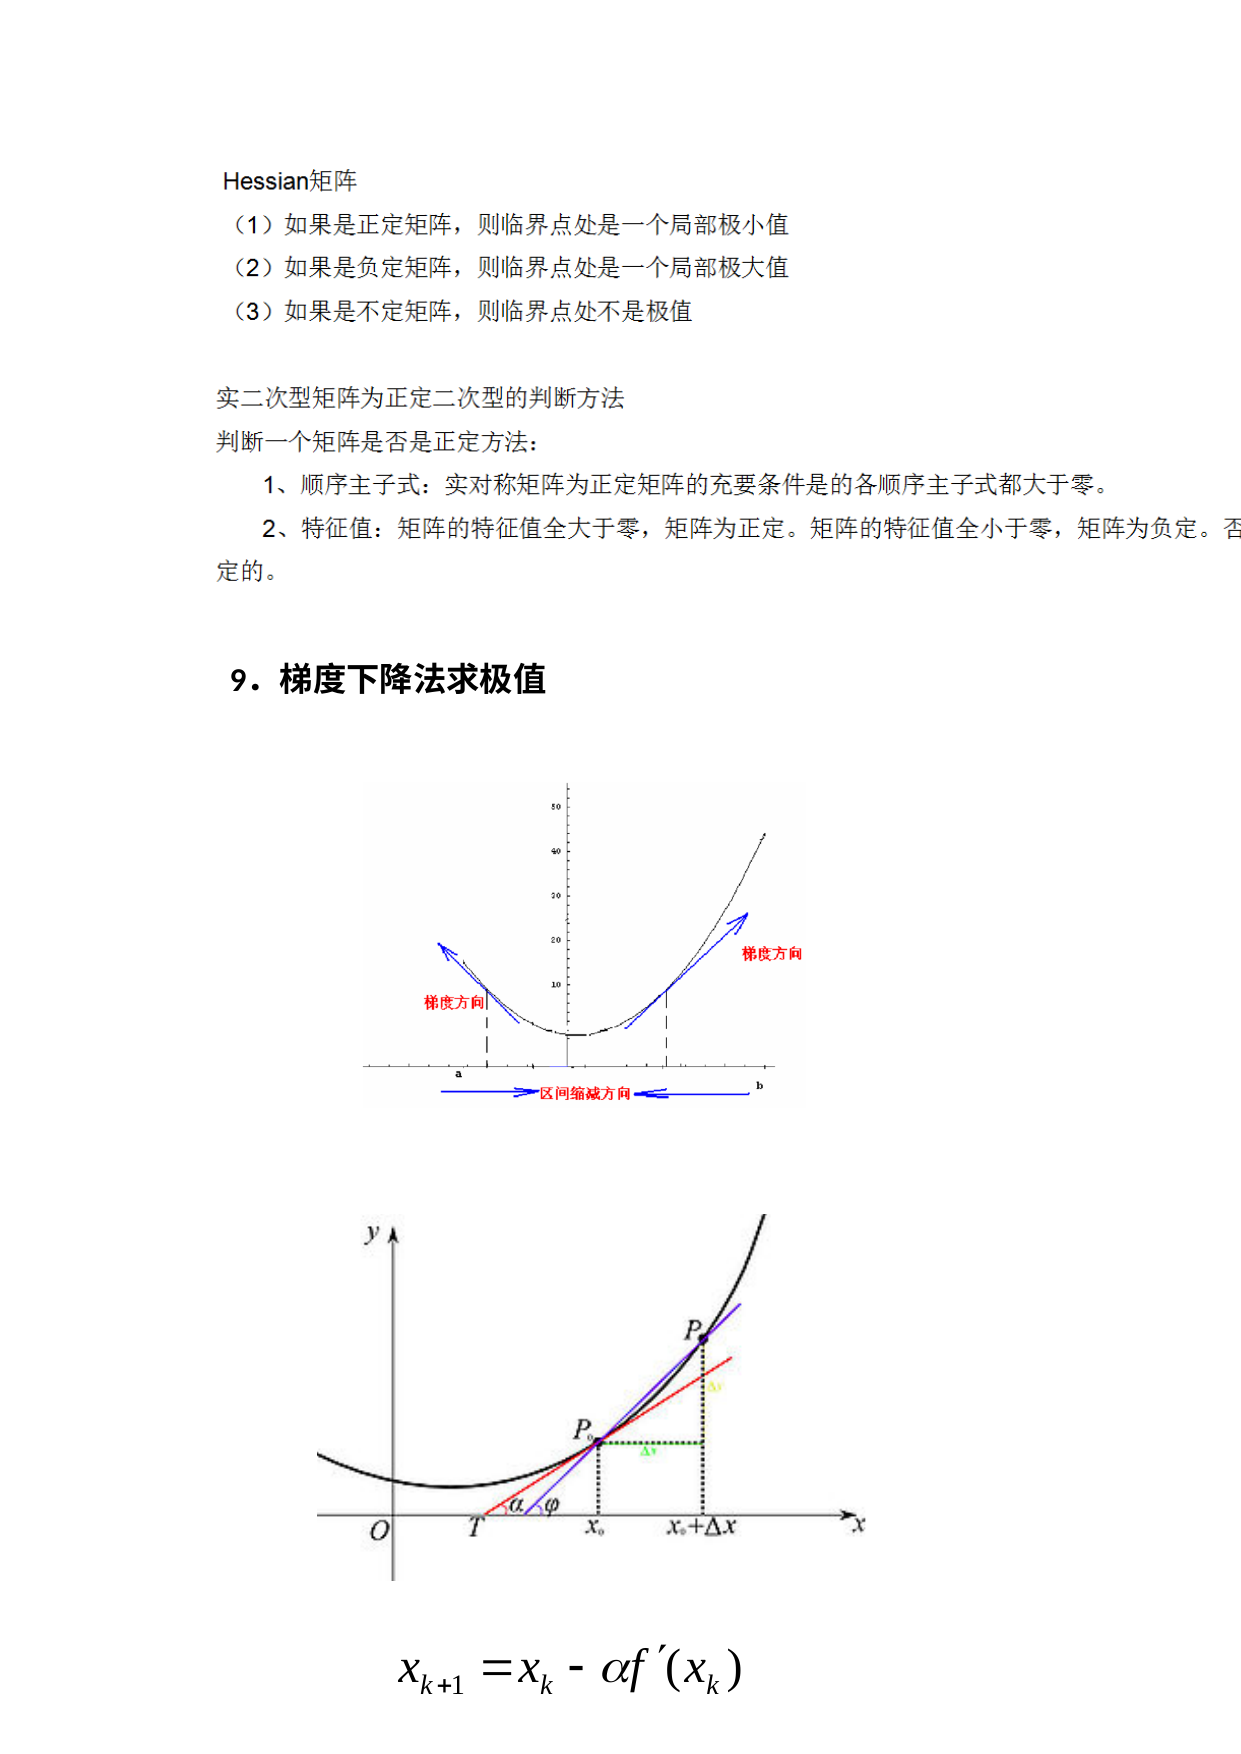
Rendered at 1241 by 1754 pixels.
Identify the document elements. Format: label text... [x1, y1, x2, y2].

subtitle 梯度下降法求极值 [187, 644, 1053, 709]
picture [187, 162, 1241, 590]
picture [362, 770, 807, 1108]
picture [317, 1214, 866, 1581]
